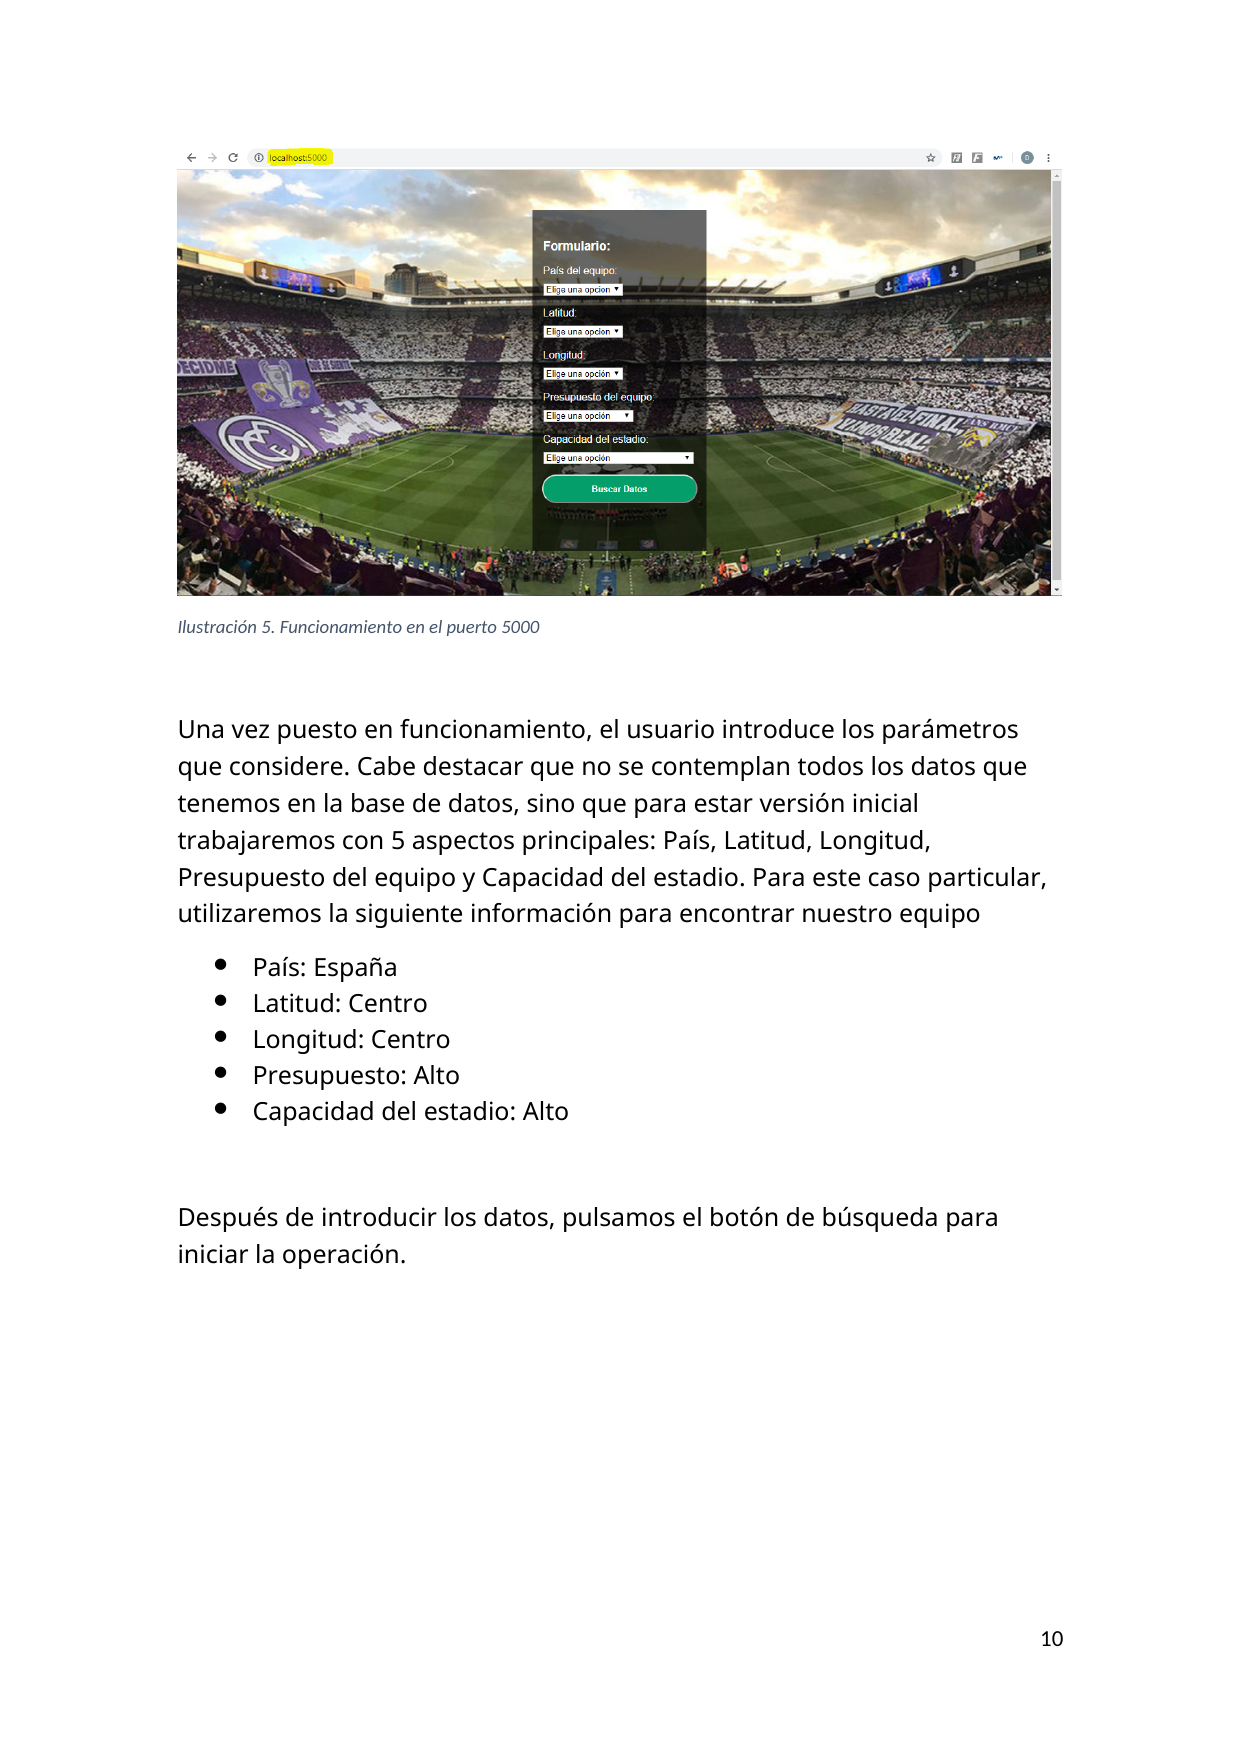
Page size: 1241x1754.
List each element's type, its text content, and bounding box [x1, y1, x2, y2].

list Latitud: Centro [215, 986, 1063, 1019]
text Una vez puesto en funcionamiento, el usuario introduce los parámetros que considere. Cabe destacar que no se contemplan todos los datos que tenemos en la base de datos, sino que para estar versión inicial trabajaremos con 5 aspectos principales: País, Latitud, Longitud, Presupuesto del equipo y Capacidad del estadio. Para este caso particular, utilizaremos la siguiente información para encontrar nuestro equipo [177, 712, 1063, 930]
list Longitud: Centro [215, 1022, 1063, 1056]
text Ilustración 5. Funcionamiento en el puerto 5000 [177, 615, 1063, 638]
picture [177, 147, 1062, 596]
list Capacidad del estadio: Alto [215, 1094, 1063, 1128]
list País: España [215, 949, 1063, 983]
list Presupuesto: Alto [215, 1058, 1063, 1092]
text Después de introducir los datos, pulsamos el botón de búsqueda para iniciar la operación. [177, 1200, 1063, 1271]
